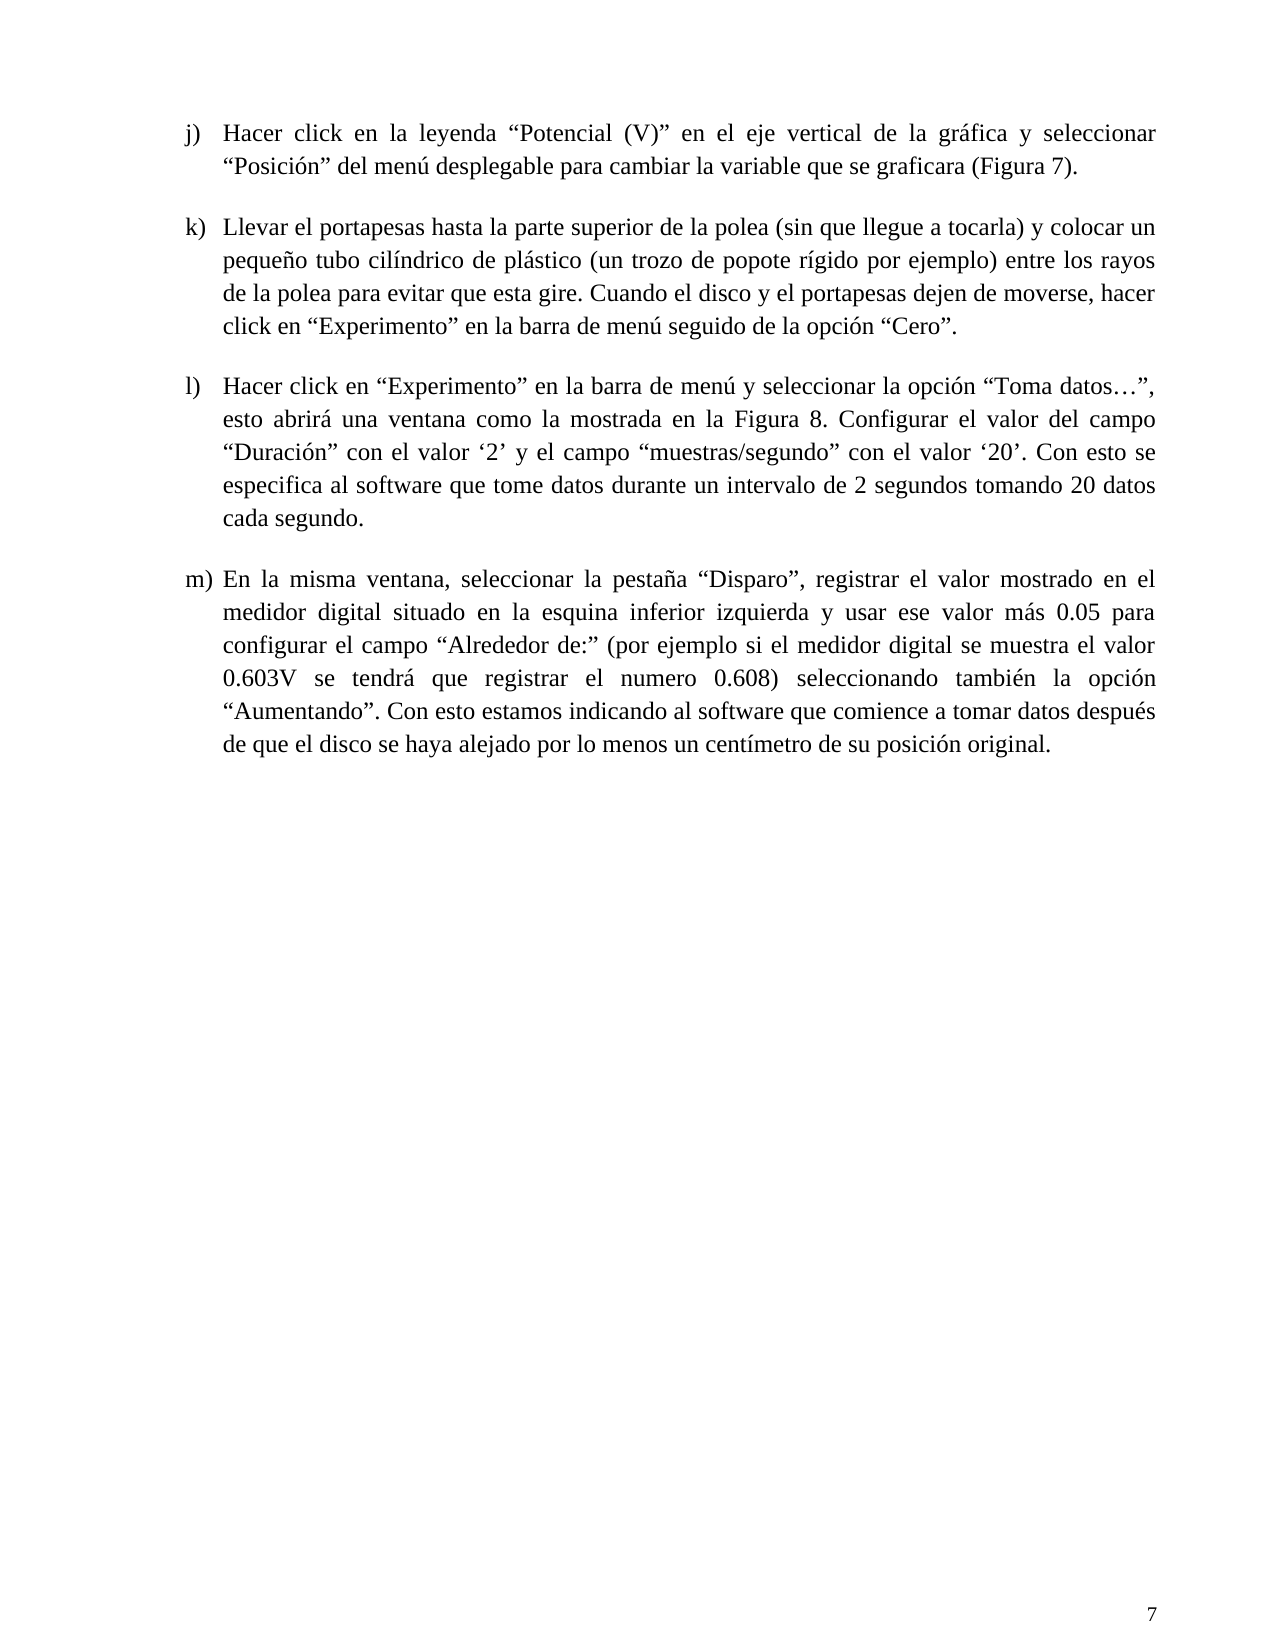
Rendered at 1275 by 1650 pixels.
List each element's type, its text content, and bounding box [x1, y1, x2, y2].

list Hacer click en “Experimento” en la barra de menú y seleccionar la opción “Toma datos…”, esto abrirá una ventana como la mostrada en la Figura 8. Configurar el valor del campo “Duración” con el valor ‘2’ y el campo “muestras/segundo” con el valor ‘20’. Con esto se especifica al software que tome datos durante un intervalo de 2 segundos tomando 20 datos cada segundo. [185, 371, 1157, 532]
list Hacer click en la leyenda “Potencial (V)” en el eje vertical de la gráfica y seleccionar “Posición” del menú desplegable para cambiar la variable que se graficara (Figura 7). [185, 118, 1157, 180]
list En la misma ventana, seleccionar la pestaña “Disparo”, registrar el valor mostrado en el medidor digital situado en la esquina inferior izquierda y usar ese valor más 0.05 para configurar el campo “Alrededor de:” (por ejemplo si el medidor digital se muestra el valor 0.603V se tendrá que registrar el numero 0.608) seleccionando también la opción “Aumentando”. Con esto estamos indicando al software que comience a tomar datos después de que el disco se haya alejado por lo menos un centímetro de su posición original. [185, 564, 1157, 758]
list Llevar el portapesas hasta la parte superior de la polea (sin que llegue a tocarla) y colocar un pequeño tubo cilíndrico de plástico (un trozo de popote rígido por ejemplo) entre los rayos de la polea para evitar que esta gire. Cuando el disco y el portapesas dejen de moverse, hacer click en “Experimento” en la barra de menú seguido de la opción “Cero”. [185, 212, 1157, 339]
